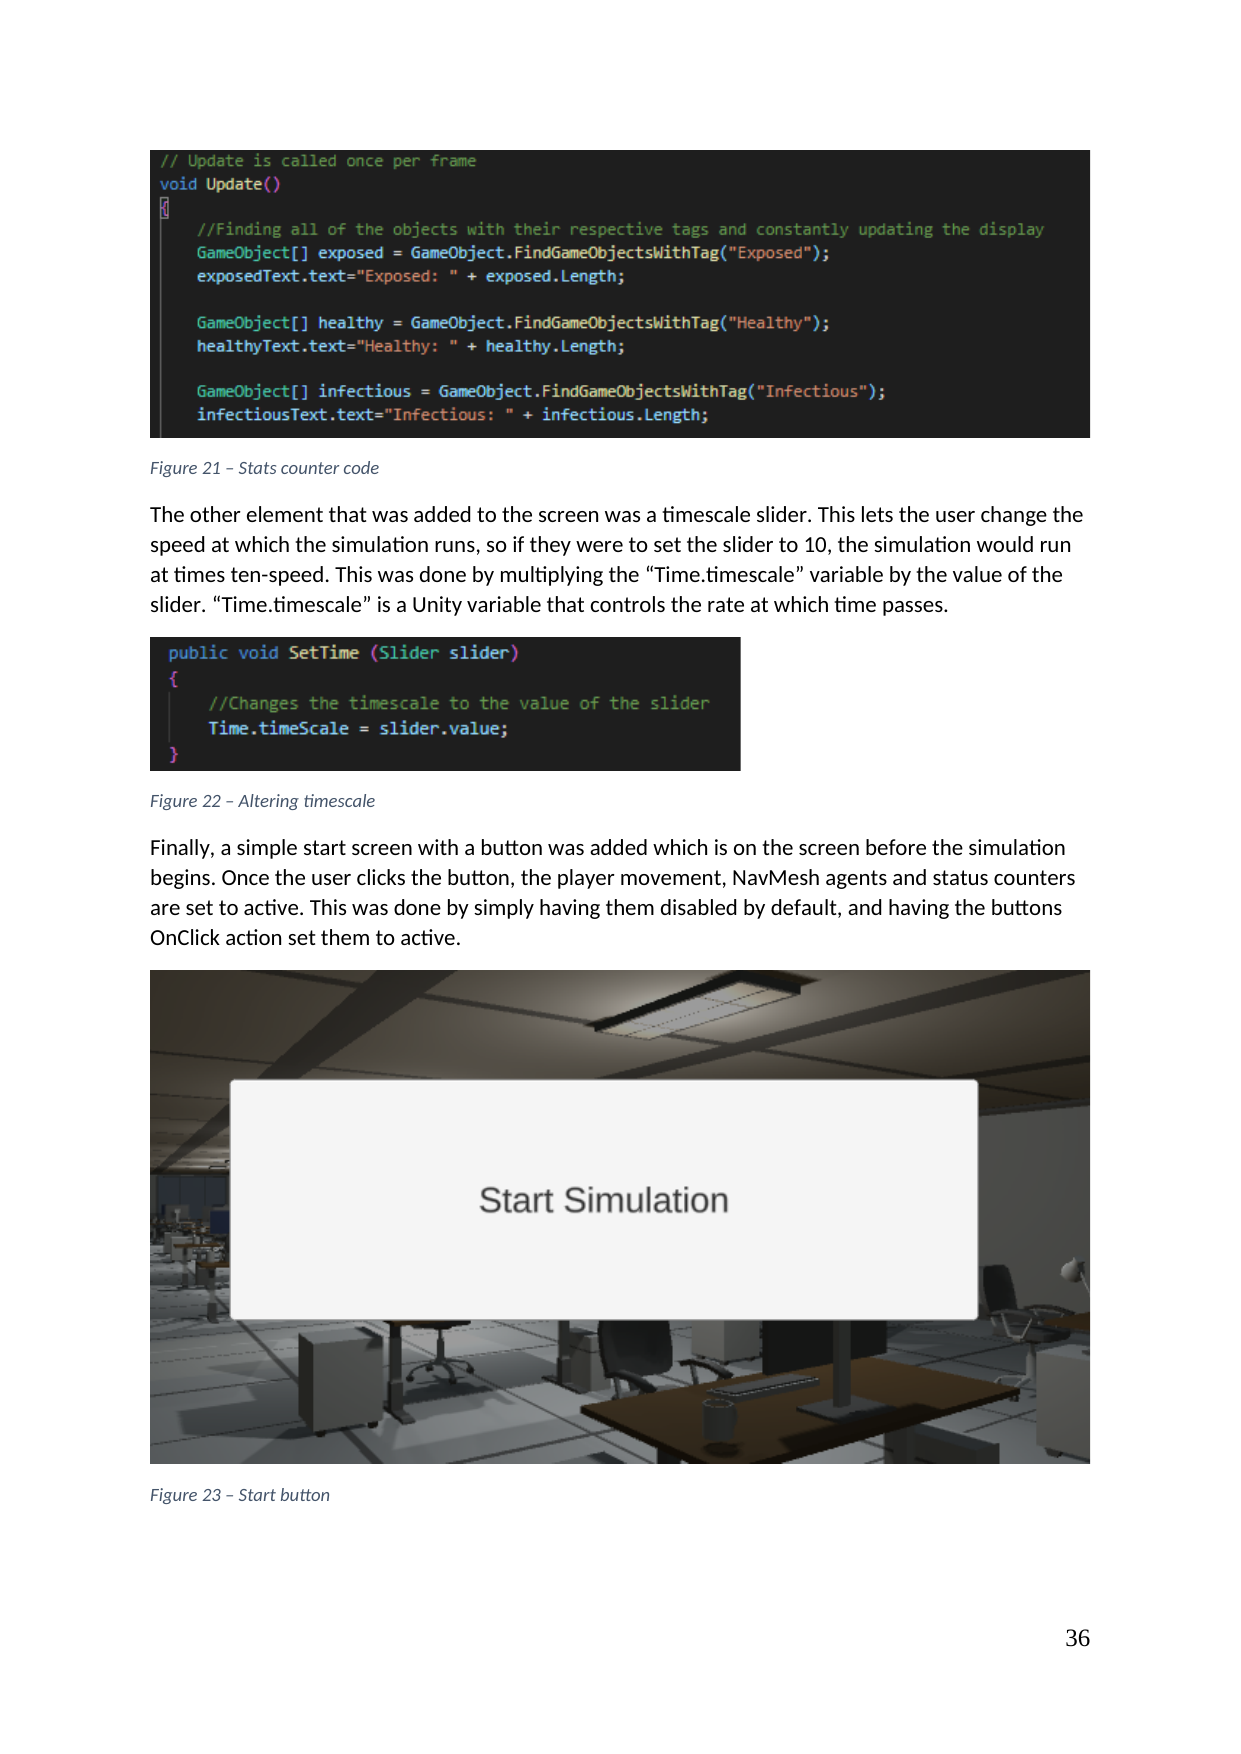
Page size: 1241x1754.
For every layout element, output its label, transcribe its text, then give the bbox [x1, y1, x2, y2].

picture [150, 970, 1091, 1464]
picture [150, 150, 1091, 438]
text The other element that was added to the screen was a timescale slider. This lets the user change the speed at which the simulation runs, so if they were to set the slider to 10, the simulation would run at times ten-speed. This was done by multiplying the “Time.timescale” variable by the value of the slider. “Time.timescale” is a Unity variable that controls the rate at which time passes. [150, 500, 1090, 618]
picture [150, 637, 741, 771]
text Finally, a simple start screen with a button was added which is on the screen before the simulation begins. Once the user clicks the button, the player movement, NavMesh agents and status counters are set to active. This was done by simply having them disabled by default, and having the buttons OnClick action set them to active. [150, 833, 1090, 951]
